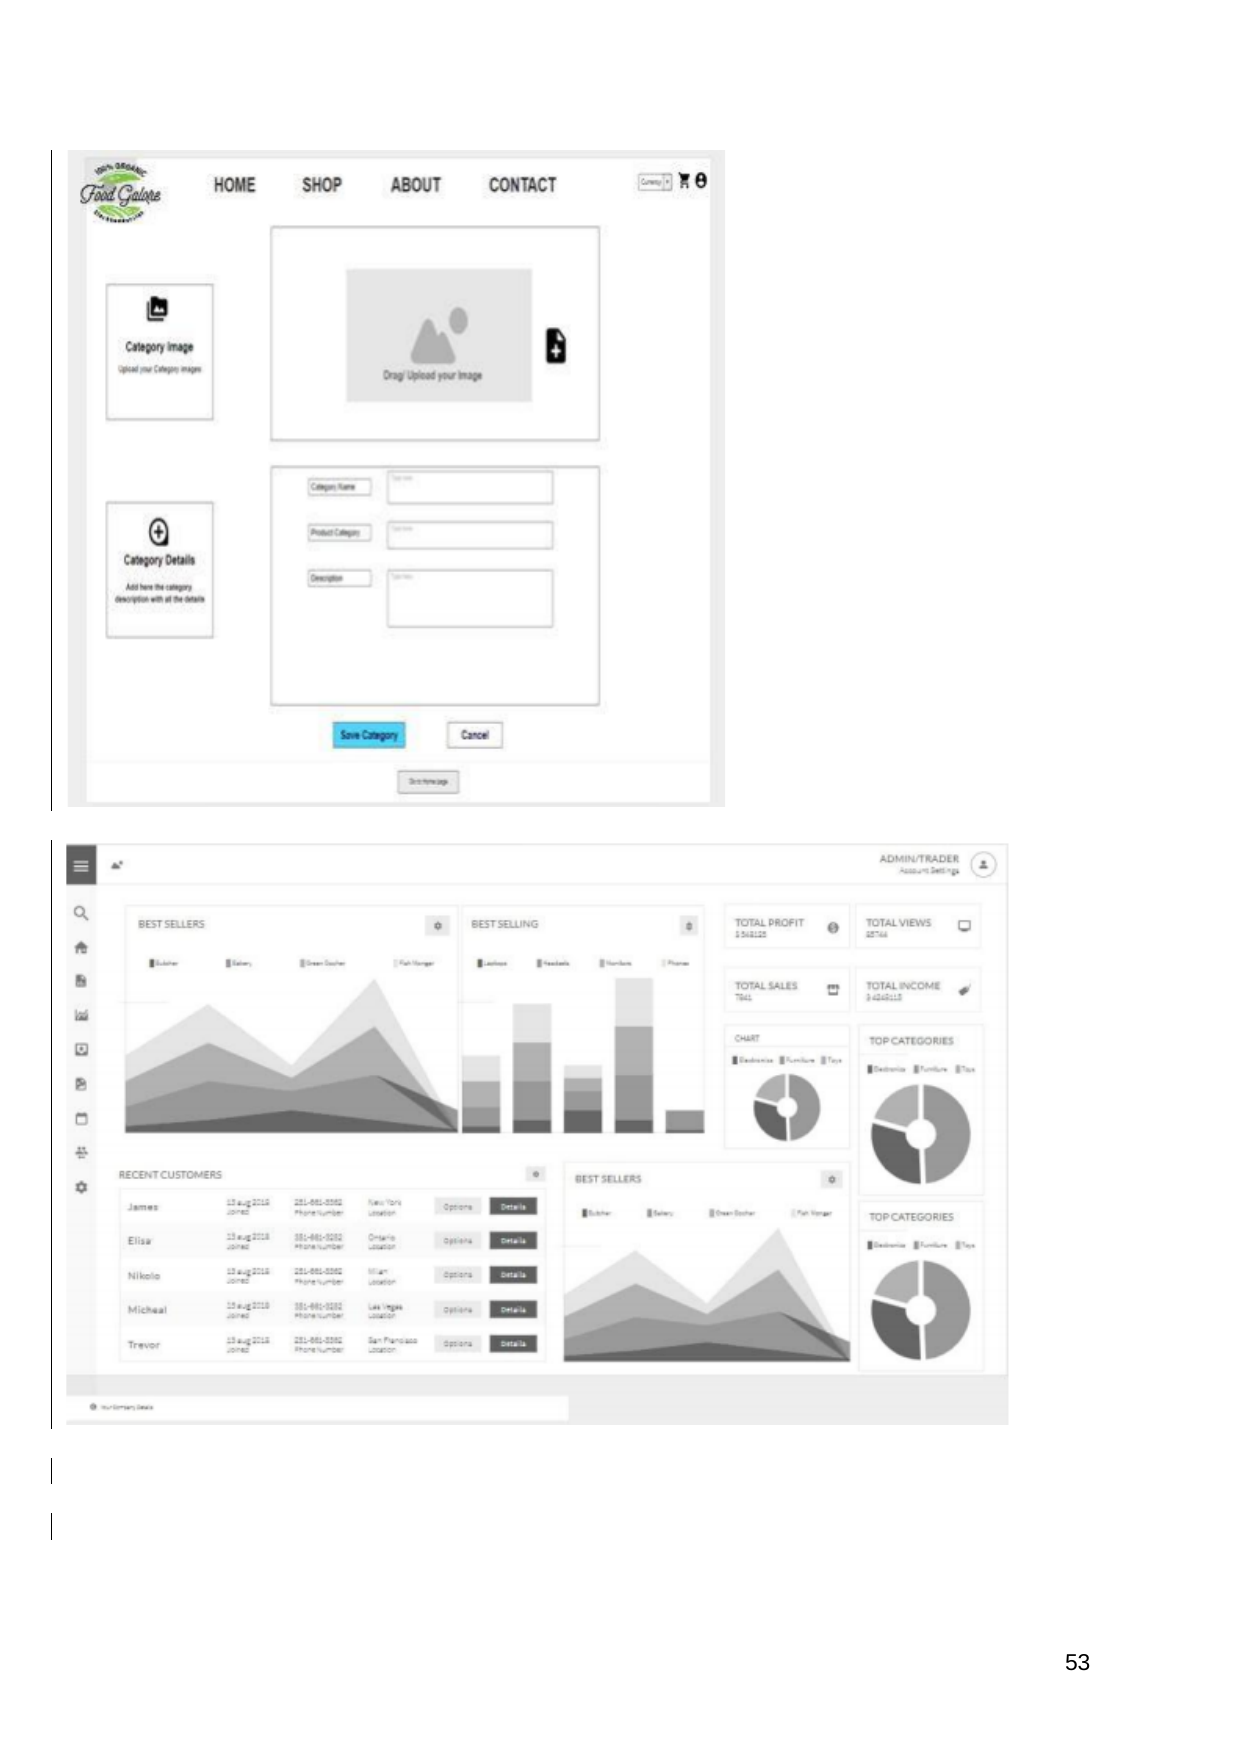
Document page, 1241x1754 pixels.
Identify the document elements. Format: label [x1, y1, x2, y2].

picture [66, 150, 726, 807]
picture [66, 840, 1015, 1425]
